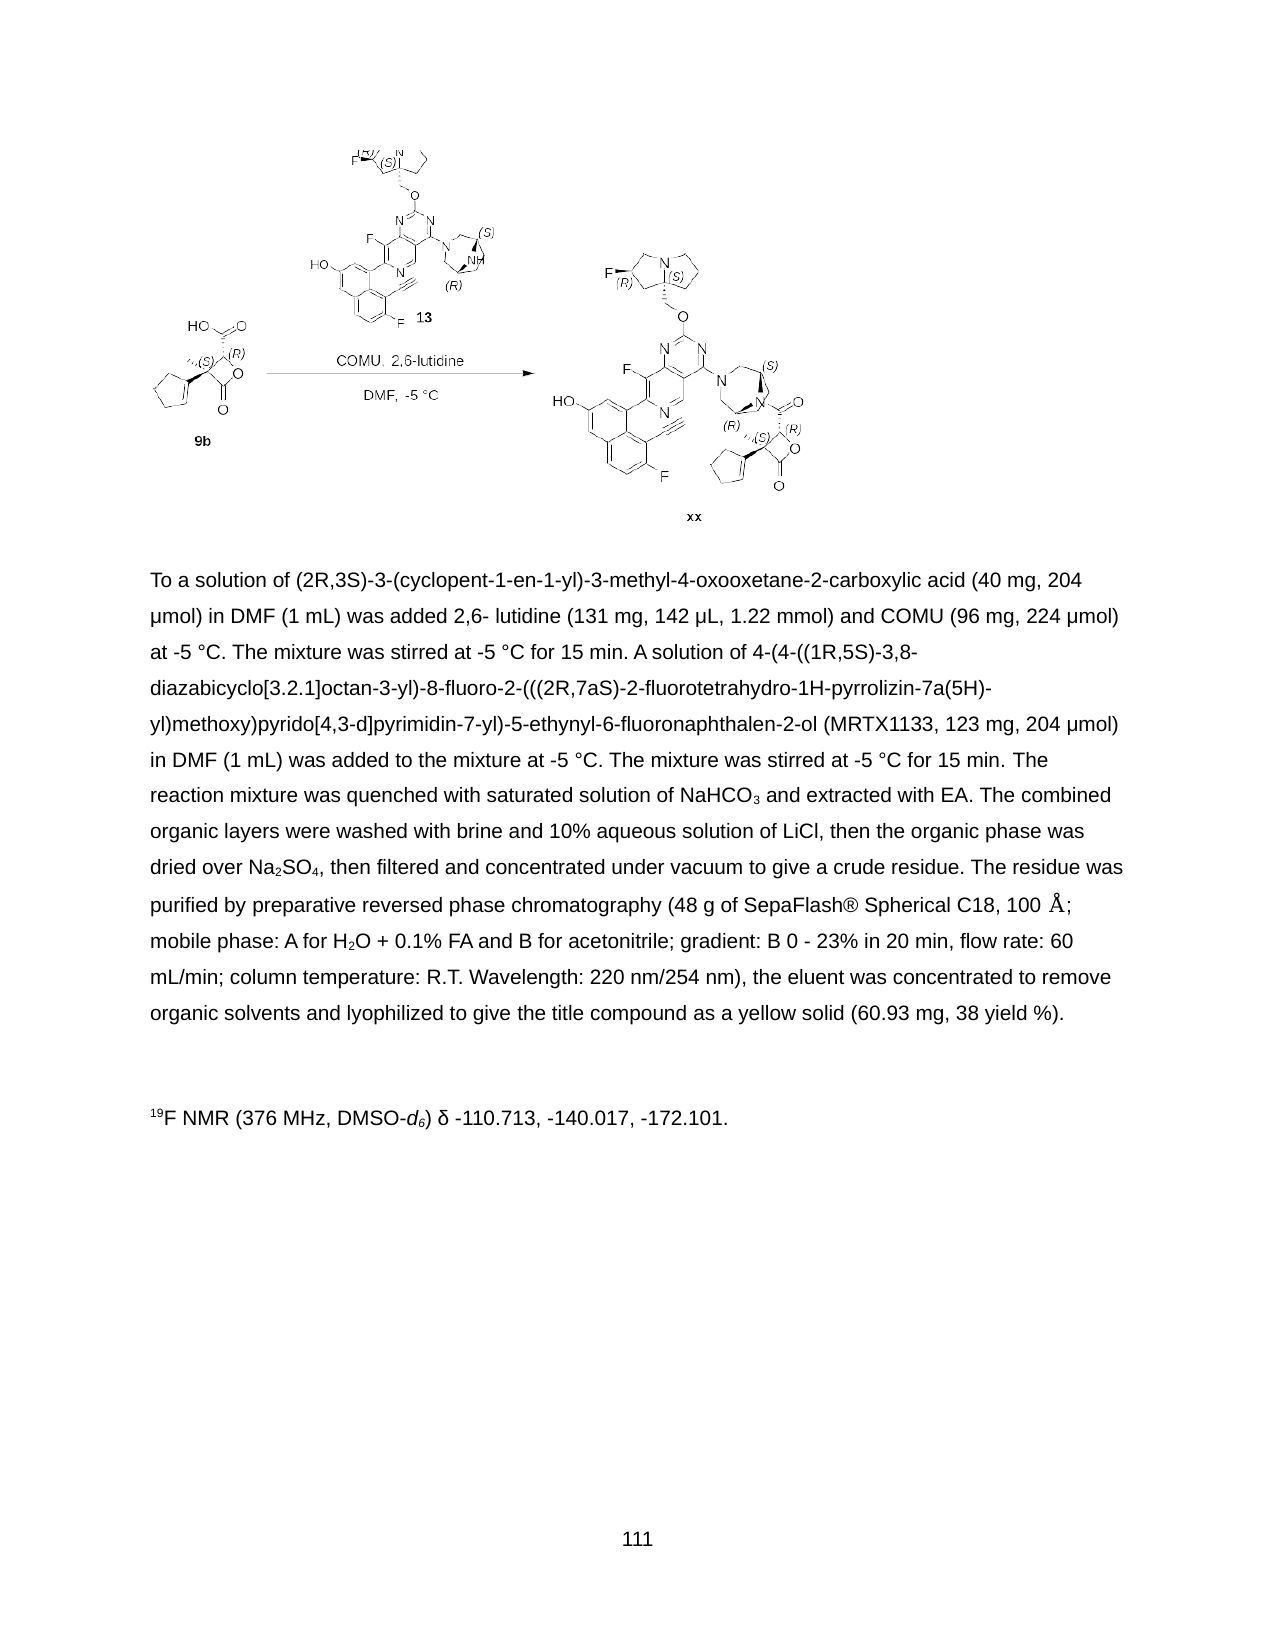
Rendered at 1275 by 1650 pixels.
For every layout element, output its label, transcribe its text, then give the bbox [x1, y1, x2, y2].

text To a solution of (2R,3S)-3-(cyclopent-1-en-1-yl)-3-methyl-4-oxooxetane-2-carboxylic acid (40 mg, 204 μmol) in DMF (1 mL) was added 2,6- lutidine (131 mg, 142 μL, 1.22 mmol) and COMU (96 mg, 224 μmol) at -5 °C. The mixture was stirred at -5 °C for 15 min. A solution of 4-(4-((1R,5S)-3,8-diazabicyclo[3.2.1]octan-3-yl)-8-fluoro-2-(((2R,7aS)-2-fluorotetrahydro-1H-pyrrolizin-7a(5H)-yl)methoxy)pyrido[4,3-d]pyrimidin-7-yl)-5-ethynyl-6-fluoronaphthalen-2-ol (MRTX1133, 123 mg, 204 μmol) in DMF (1 mL) was added to the mixture at -5 °C. The mixture was stirred at -5 °C for 15 min. The reaction mixture was quenched with saturated solution of NaHCO3 and extracted with EA. The combined organic layers were washed with brine and 10% aqueous solution of LiCl, then the organic phase was dried over Na2SO4, then filtered and concentrated under vacuum to give a crude residue. The residue was purified by preparative reversed phase chromatography (48 g of SepaFlash® Spherical C18, 100 Å; mobile phase: A for H2O + 0.1% FA and B for acetonitrile; gradient: B 0 - 23% in 20 min, flow rate: 60 mL/min; column temperature: R.T. Wavelength: 220 nm/254 nm), the eluent was concentrated to remove organic solvents and lyophilized to give the title compound as a yellow solid (60.93 mg, 38 yield %). [150, 568, 1125, 1024]
text 19F NMR (376 MHz, DMSO-d6) δ -110.713, -140.017, -172.101. [150, 1106, 1125, 1130]
